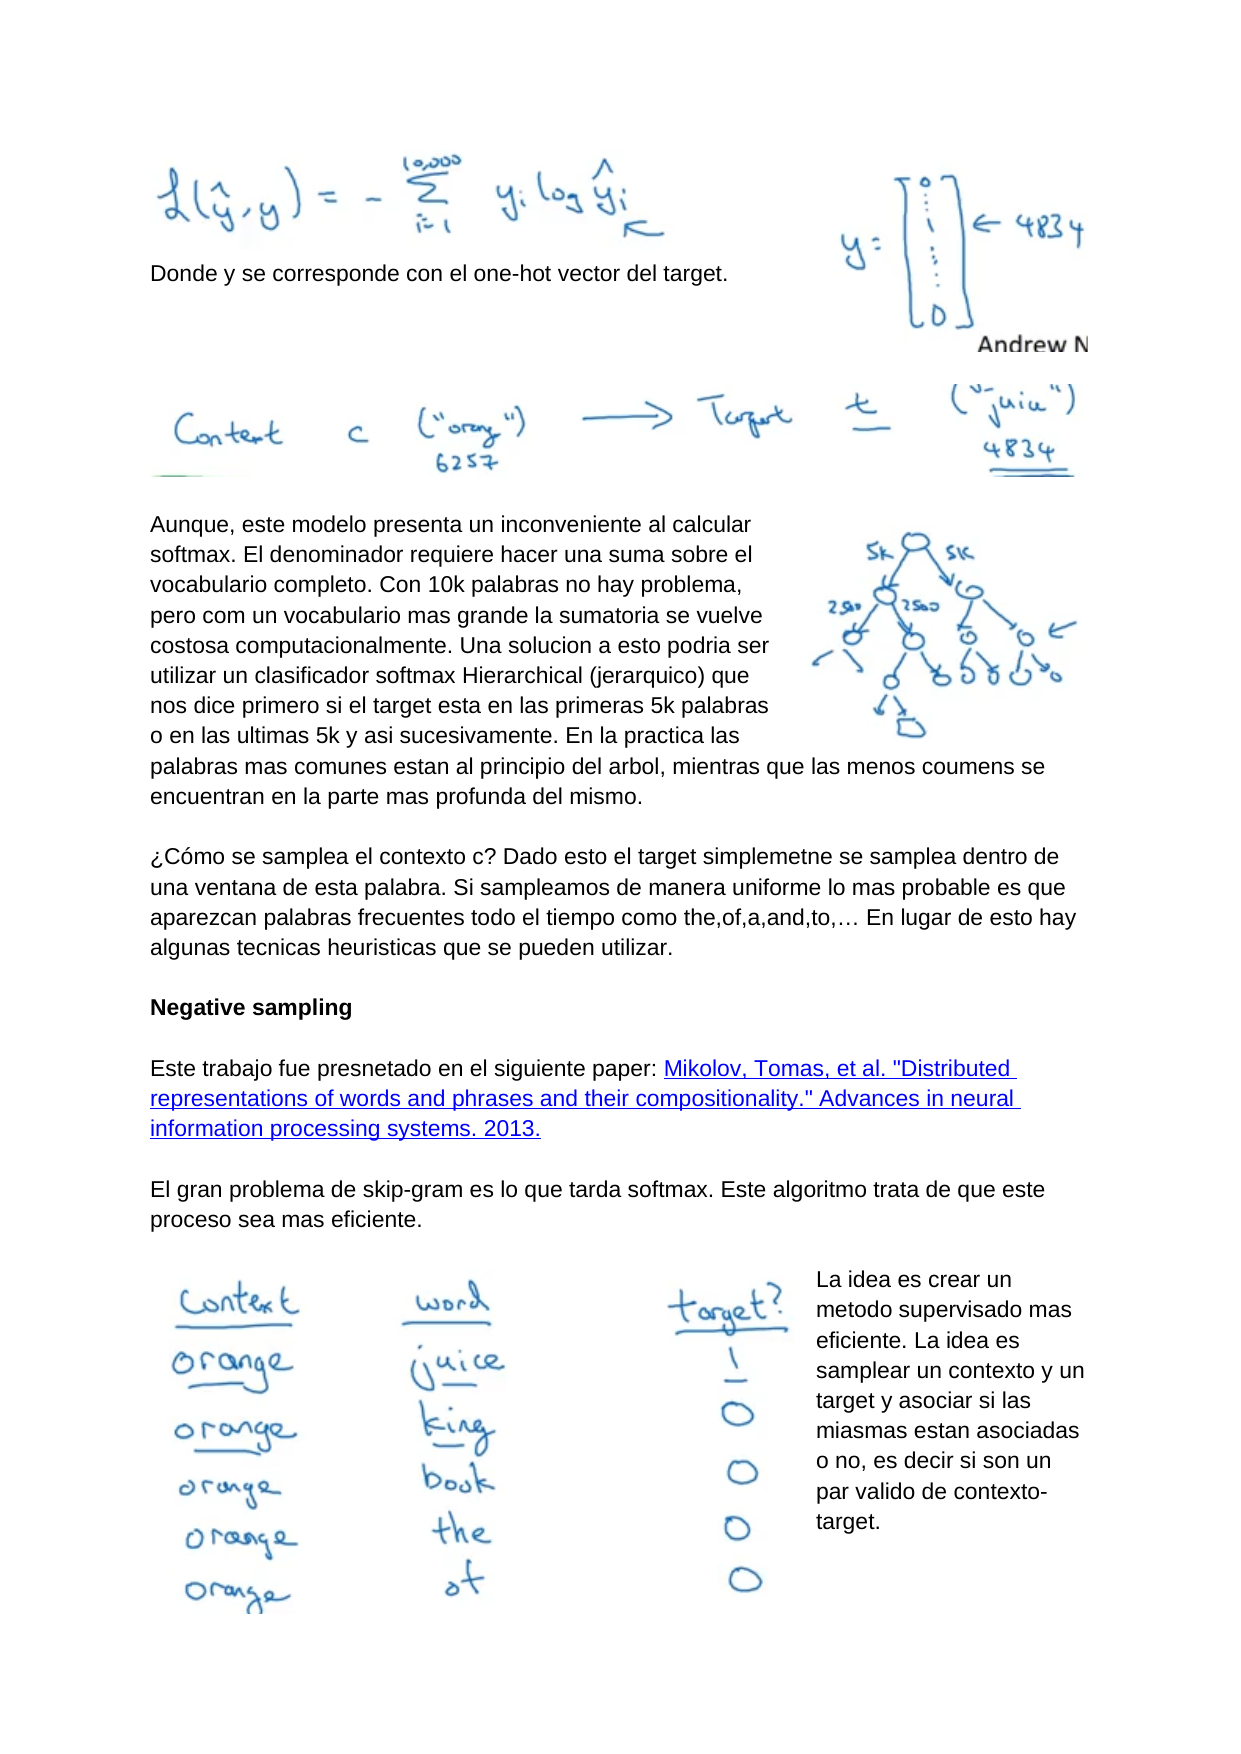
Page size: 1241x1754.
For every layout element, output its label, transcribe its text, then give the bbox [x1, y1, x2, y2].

picture [139, 1267, 797, 1614]
picture [806, 512, 1088, 739]
picture [150, 384, 1091, 477]
text Aunque, este modelo presenta un inconveniente al calcular softmax. El denominador requiere hacer una suma sobre el vocabulario completo. Con 10k palabras no hay problema, pero com un vocabulario mas grande la sumatoria se vuelve costosa computacionalmente. Una solucion a esto podria ser utilizar un clasificador softmax Hierarchical (jerarquico) que nos dice primero si el target esta en las primeras 5k palabras o en las ultimas 5k y asi sucesivamente. En la practica las palabras mas comunes estan al principio del arbol, mientras que las menos coumens se encuentran en la parte mas profunda del mismo. [150, 511, 1090, 809]
text El gran problema de skip-gram es lo que tarda softmax. Este algoritmo trata de que este proceso sea mas eficiente. [150, 1176, 1090, 1232]
text Donde y se corresponde con el one-hot vector del target. [150, 260, 815, 286]
text La idea es crear un metodo supervisado mas eficiente. La idea es samplear un contexto y un target y asociar si las miasmas estan asociadas o no, es decir si son un par valido de contexto- target. [150, 1266, 1090, 1534]
text Este trabajo fue presnetado en el siguiente paper: Mikolov, Tomas, et al. "Distributed representations of words and phrases and their compositionality." Advances in neural information processing systems. 2013. [150, 1055, 1090, 1142]
picture [150, 150, 675, 257]
text Negative sampling [150, 994, 1090, 1021]
picture [815, 151, 1088, 352]
text ¿Cómo se samplea el contexto c? Dado esto el target simplemetne se samplea dentro de una ventana de esta palabra. Si sampleamos de manera uniforme lo mas probable es que aparezcan palabras frecuentes todo el tiempo como the,of,a,and,to,… En lugar de esto hay algunas tecnicas heuristicas que se pueden utilizar. [150, 843, 1090, 960]
